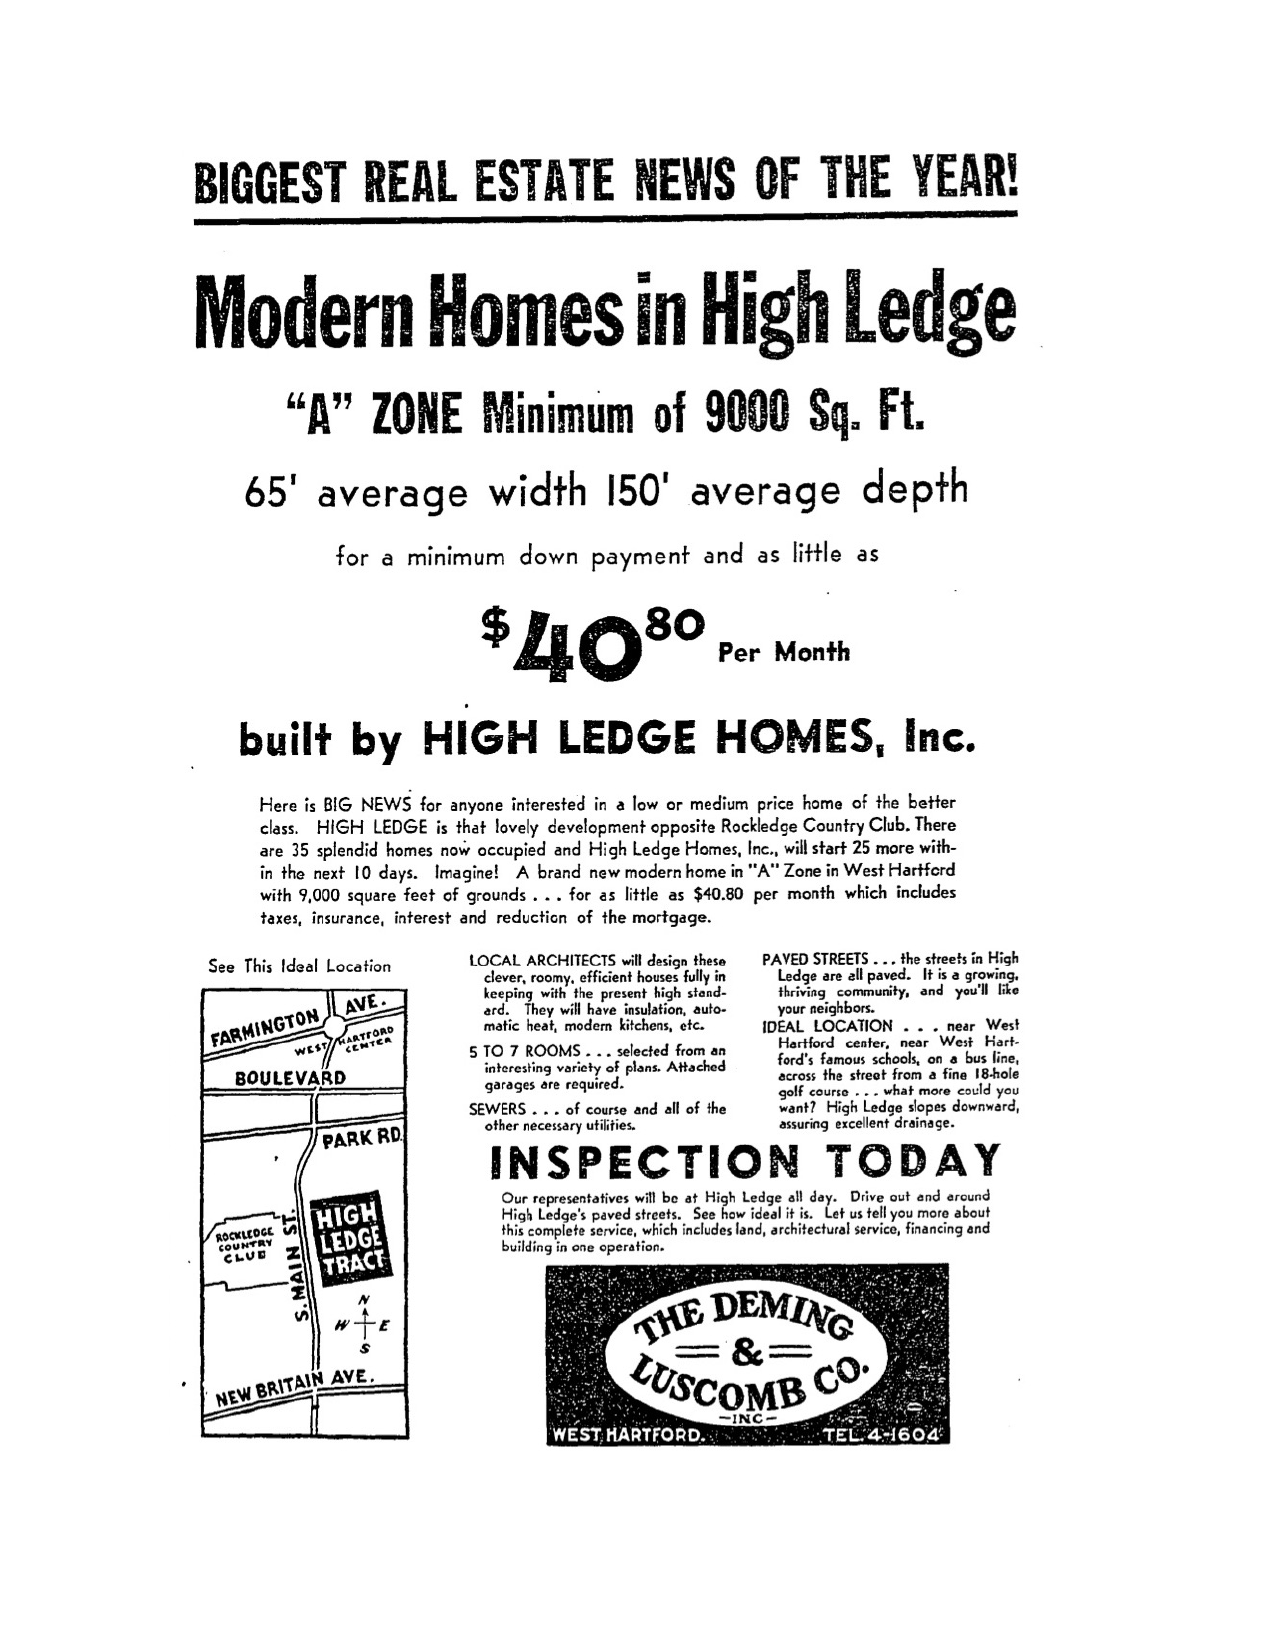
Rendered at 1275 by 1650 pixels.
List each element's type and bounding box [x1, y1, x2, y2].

picture [168, 150, 1044, 1451]
